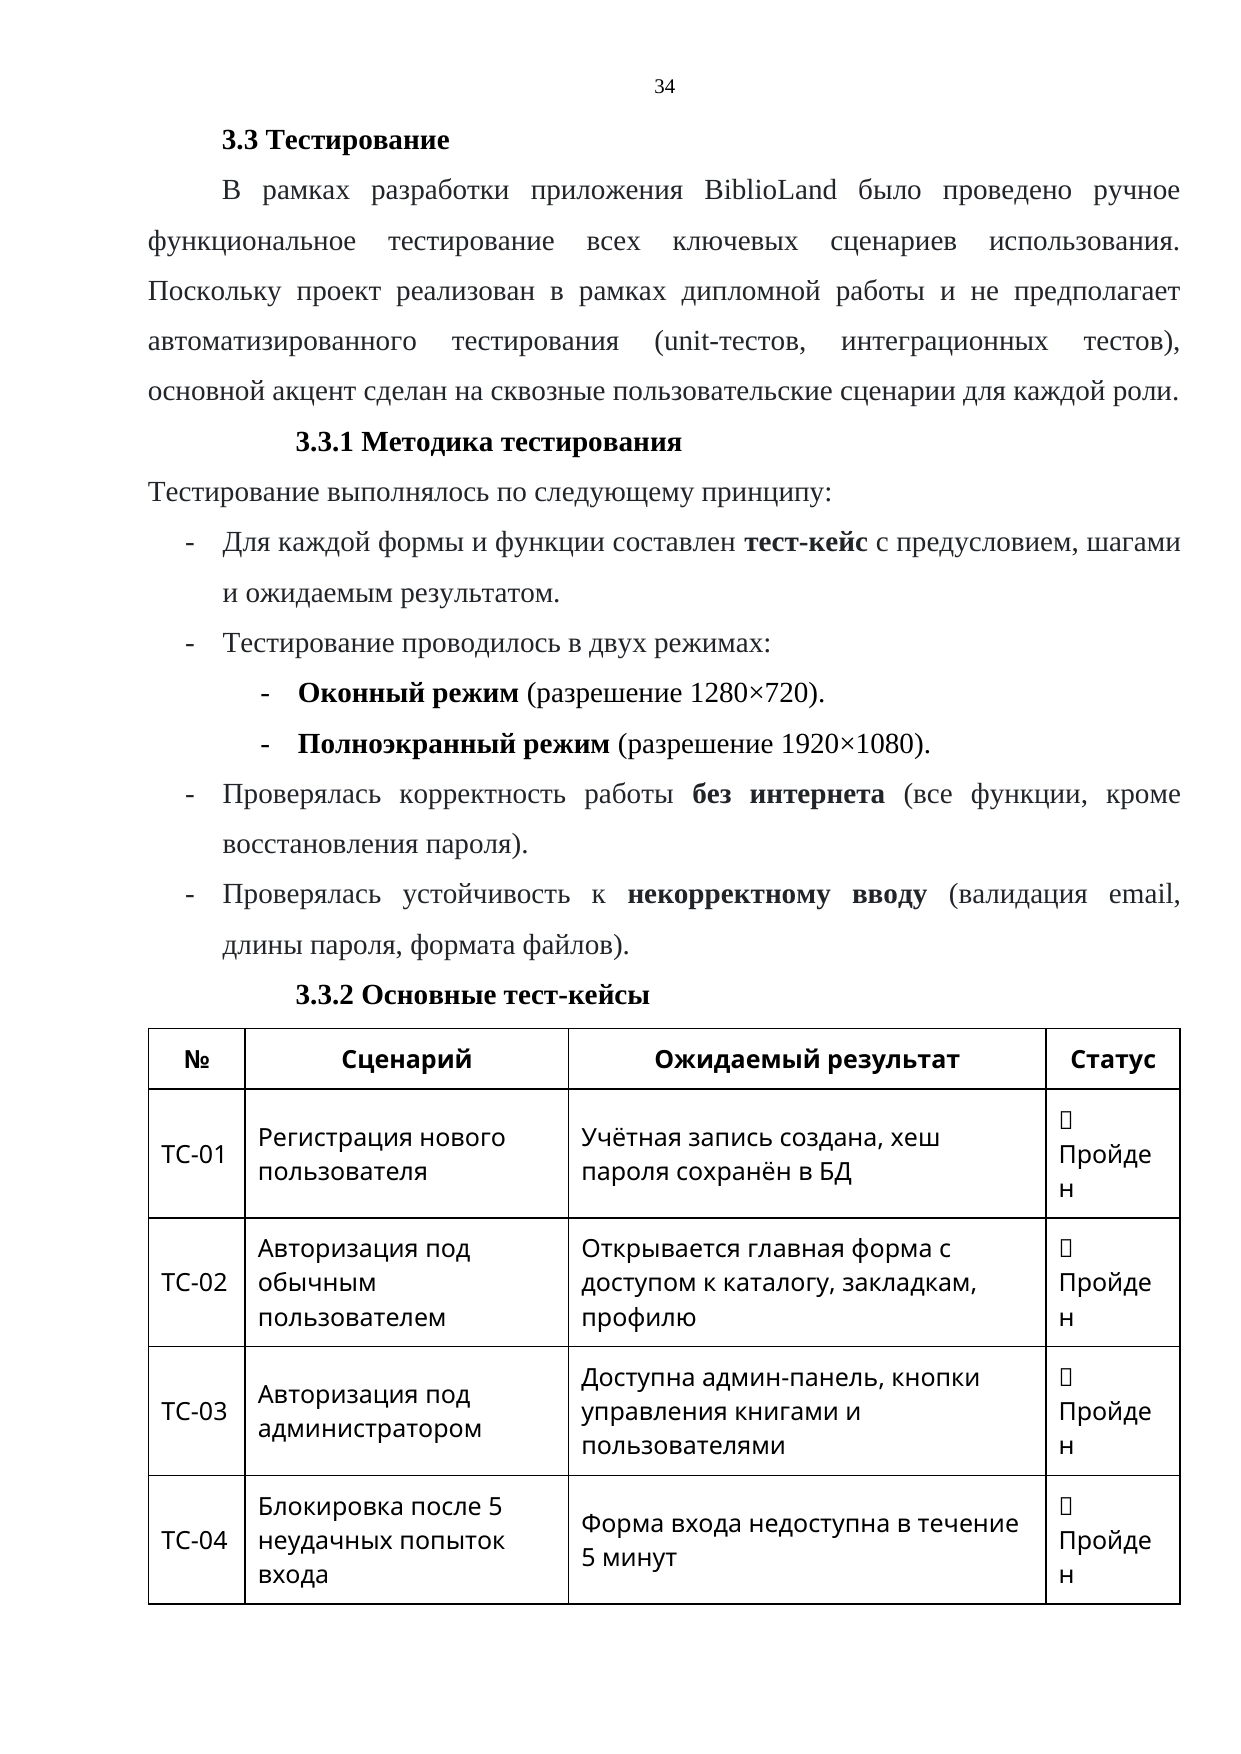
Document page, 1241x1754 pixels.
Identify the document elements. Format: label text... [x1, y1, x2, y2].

subtitle 3.3.2 Основные тест-кейсы [295, 977, 1181, 1011]
table_cell Форма входа недоступна в течение 5 минут [569, 1476, 1045, 1603]
table_cell Авторизация под обычным пользователем [246, 1219, 568, 1346]
table_cell Доступна админ-панель, кнопки управления книгами и пользователями [569, 1347, 1045, 1474]
table_cell ✅ Пройден [1047, 1219, 1179, 1346]
text Тестирование выполнялось по следующему принципу: [148, 474, 1181, 508]
table_cell TC-01 [149, 1090, 244, 1217]
list Полноэкранный режим (разрешение 1920×1080). [260, 726, 1181, 759]
subtitle 3.3.1 Методика тестирования [295, 424, 1181, 457]
table_cell Открывается главная форма с доступом к каталогу, закладкам, профилю [569, 1219, 1045, 1346]
table_cell TC-04 [149, 1476, 244, 1603]
list Для каждой формы и функции составлен тест-кейс с предусловием, шагами и ожидаемым результатом. [185, 524, 1181, 608]
table_cell ✅ Пройден [1047, 1476, 1179, 1603]
table_cell ✅ Пройден [1047, 1347, 1179, 1474]
table_header Сценарий [246, 1029, 568, 1088]
list Оконный режим (разрешение 1280×720). [260, 675, 1181, 709]
table_header № [149, 1029, 244, 1088]
list Тестирование проводилось в двух режимах: [185, 625, 1181, 659]
list Проверялась устойчивость к некорректному вводу (валидация email, длины пароля, формата файлов). [185, 877, 1181, 961]
subtitle 3.3 Тестирование [222, 122, 1181, 156]
table_header Статус [1047, 1029, 1179, 1088]
table_cell Регистрация нового пользователя [246, 1090, 568, 1217]
table_cell Блокировка после 5 неудачных попыток входа [246, 1476, 568, 1603]
table_cell TC-03 [149, 1347, 244, 1474]
table_cell ✅ Пройден [1047, 1090, 1179, 1217]
text В рамках разработки приложения BiblioLand было проведено ручное функциональное тестирование всех ключевых сценариев использования. Поскольку проект реализован в рамках дипломной работы и не предполагает автоматизированного тестирования (unit-тестов, интеграционных тестов), основной акцент сделан на сквозные пользовательские сценарии для каждой роли. [148, 172, 1181, 407]
table_cell Учётная запись создана, хеш пароля сохранён в БД [569, 1090, 1045, 1217]
list Проверялась корректность работы без интернета (все функции, кроме восстановления пароля). [185, 776, 1181, 860]
table_cell Авторизация под администратором [246, 1347, 568, 1474]
table_cell TC-02 [149, 1219, 244, 1346]
table_header Ожидаемый результат [569, 1029, 1045, 1088]
